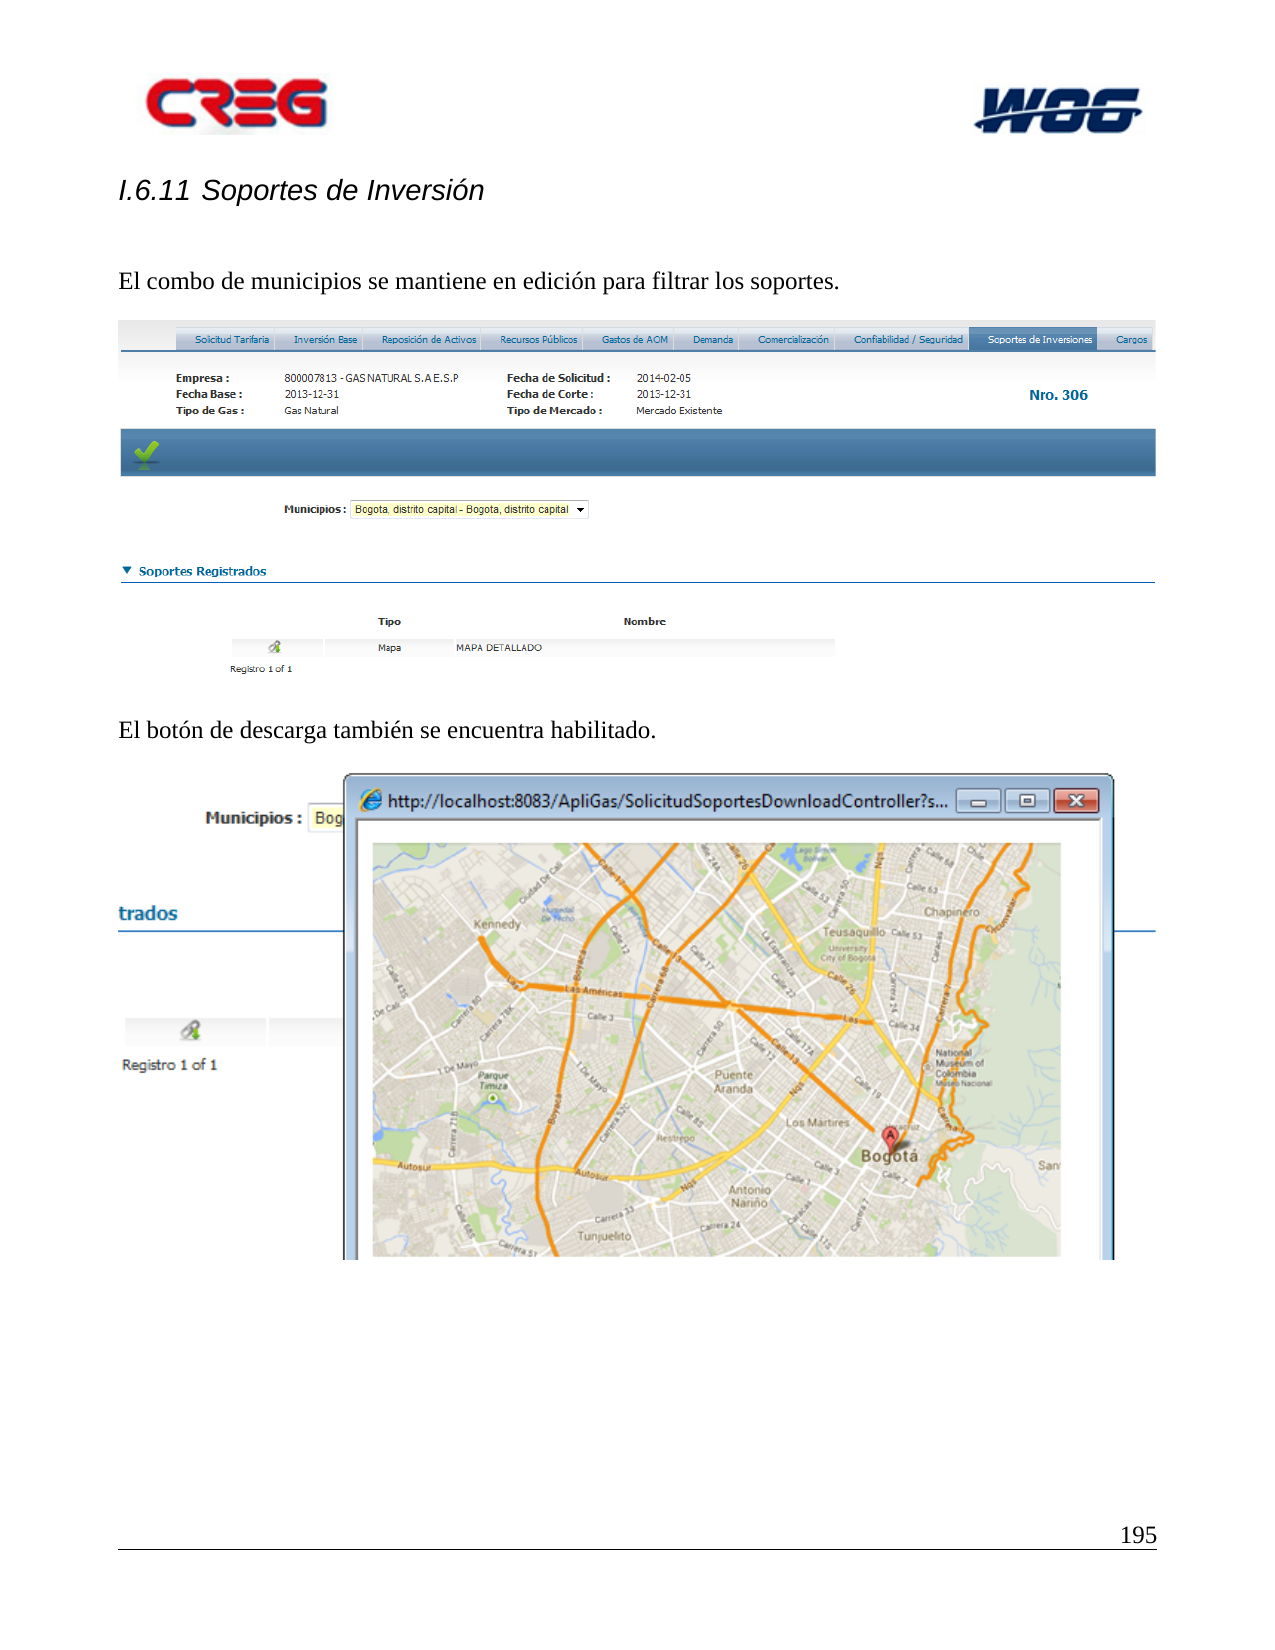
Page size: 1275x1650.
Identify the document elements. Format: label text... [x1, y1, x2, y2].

text El combo de municipios se mantiene en edición para filtrar los soportes. [118, 266, 1157, 295]
picture [118, 320, 1156, 691]
text El botón de descarga también se encuentra habilitado. [118, 716, 1157, 744]
picture [118, 73, 353, 135]
picture [118, 769, 1156, 1260]
subtitle Soportes de Inversión [118, 173, 1157, 206]
picture [971, 83, 1147, 135]
